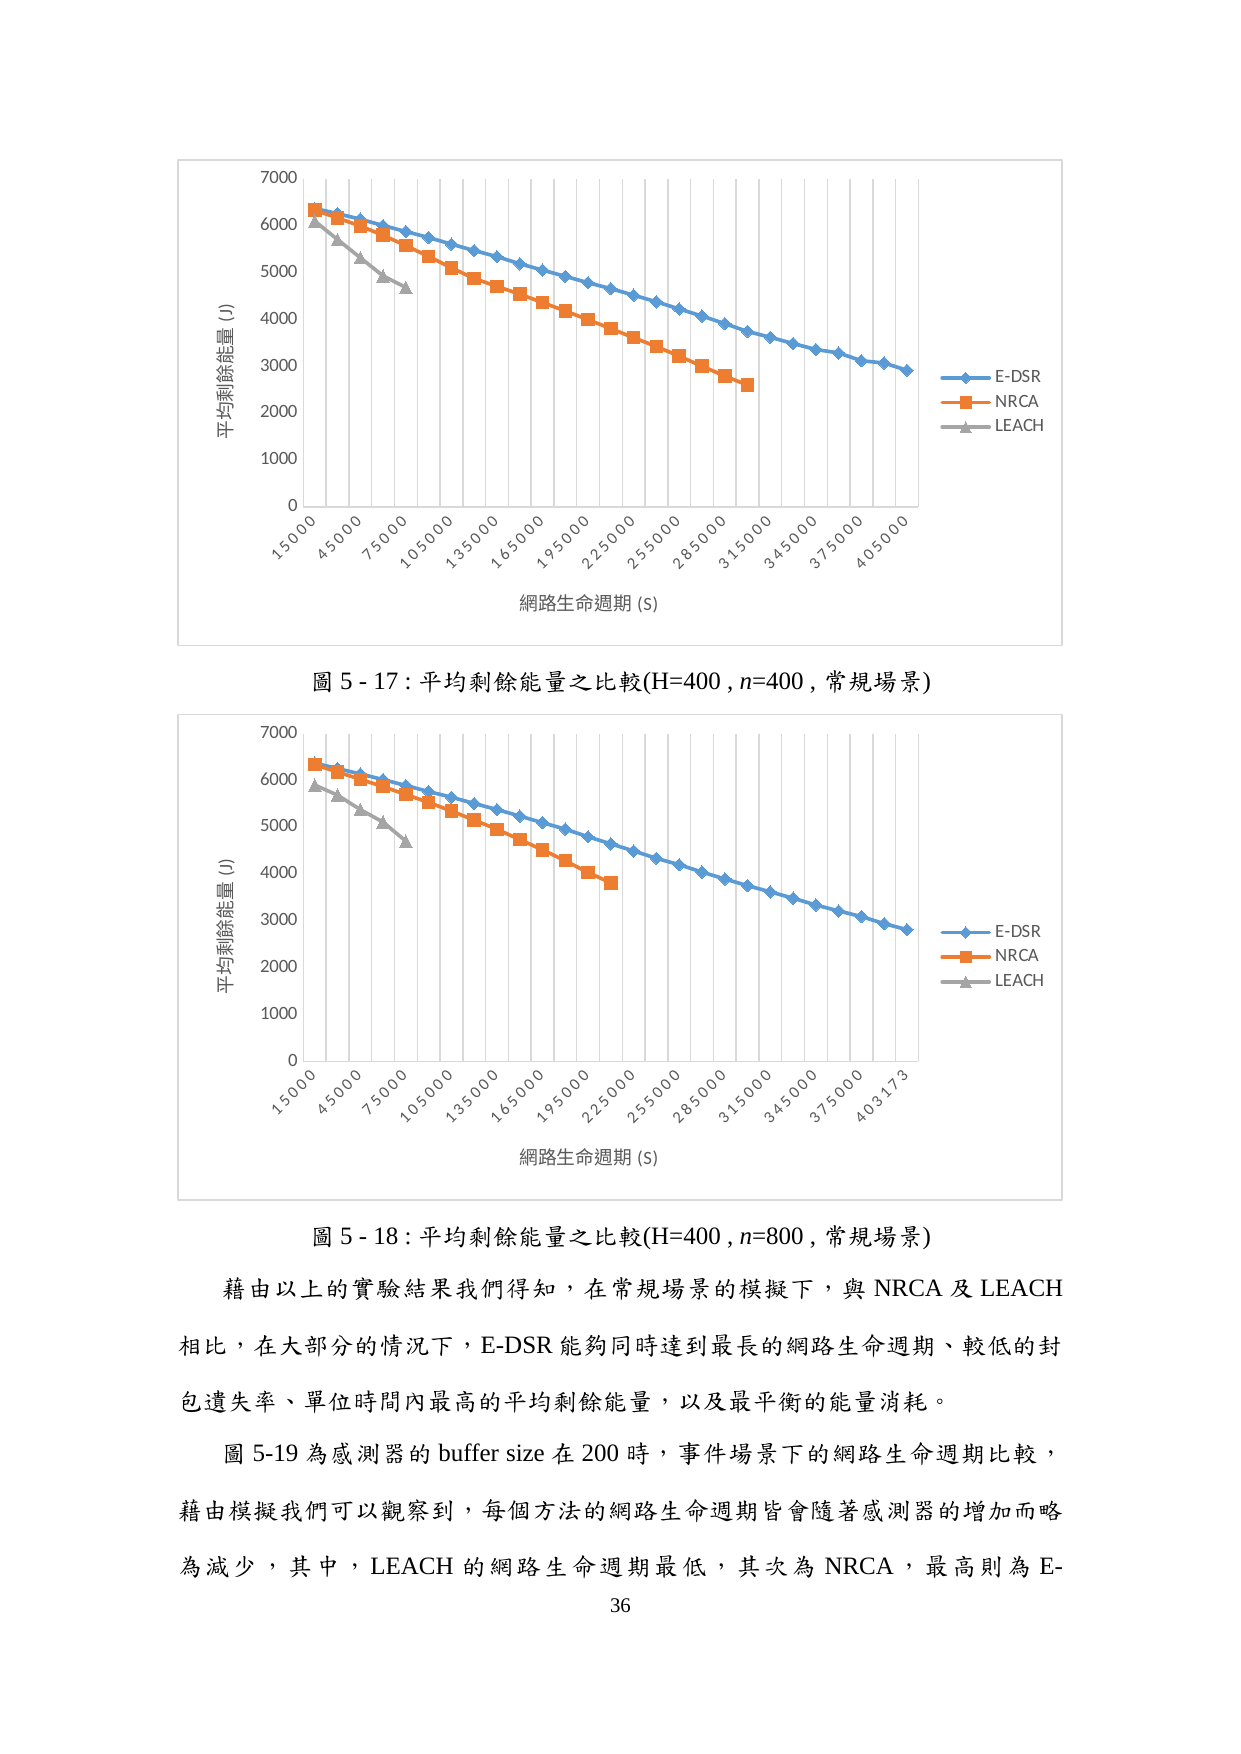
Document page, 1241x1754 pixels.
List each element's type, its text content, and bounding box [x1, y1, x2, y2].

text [177, 1433, 1063, 1583]
text 圖5 - 17 : 平均剩餘能量之比較(H=400 , n=400 , 常規場景) [177, 661, 1063, 698]
text 藉由以上的實驗結果我們得知，在常規場景的模擬下，與NRCA及LEACH相比，在大部分的情況下，E-DSR能夠同時達到最長的網路生命週期、較低的封包遺失率、單位時間內最高的平均剩餘能量，以及最平衡的能量消耗。 [177, 1268, 1063, 1418]
text 圖5 - 18 : 平均剩餘能量之比較(H=400 , n=800 , 常規場景) [177, 1216, 1063, 1253]
